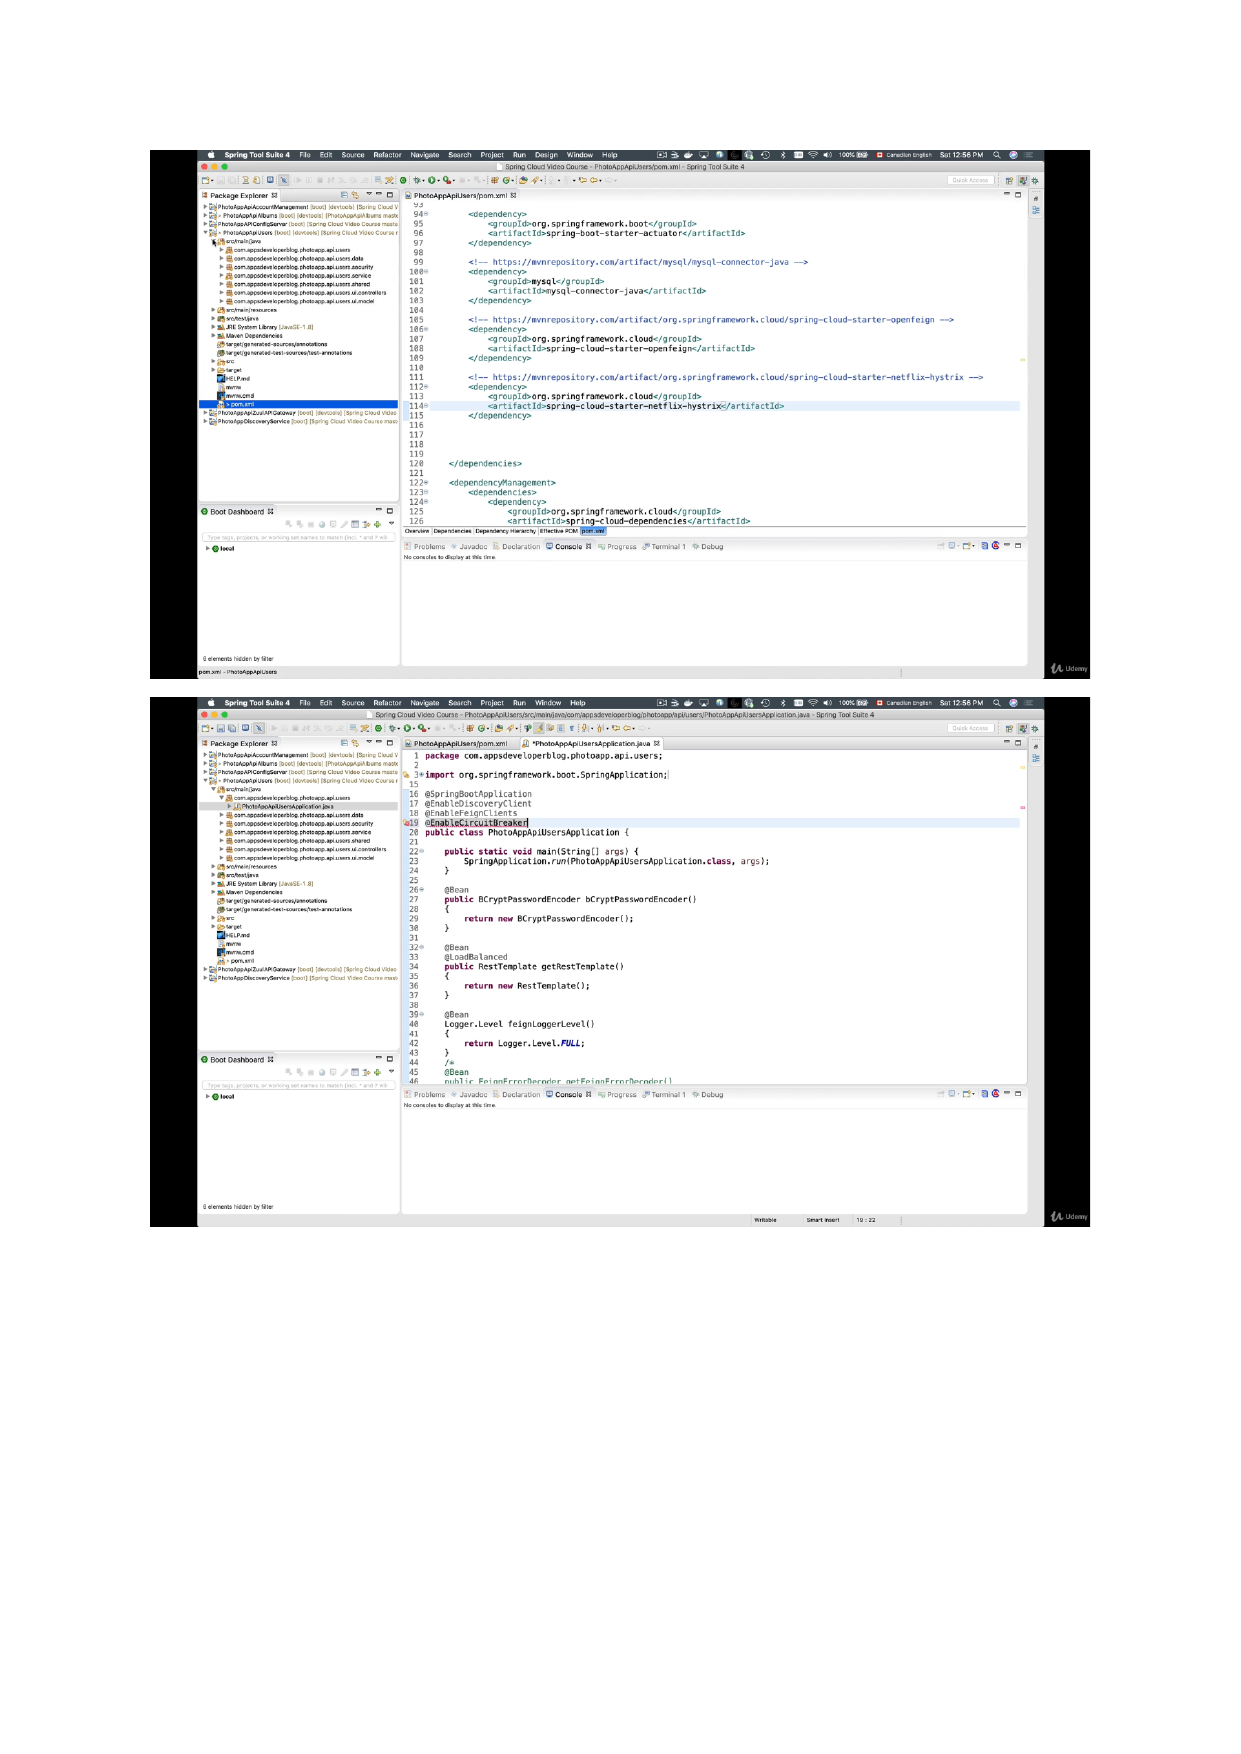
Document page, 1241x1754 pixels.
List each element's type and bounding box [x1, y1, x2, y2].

picture [150, 150, 1091, 679]
picture [150, 697, 1091, 1227]
